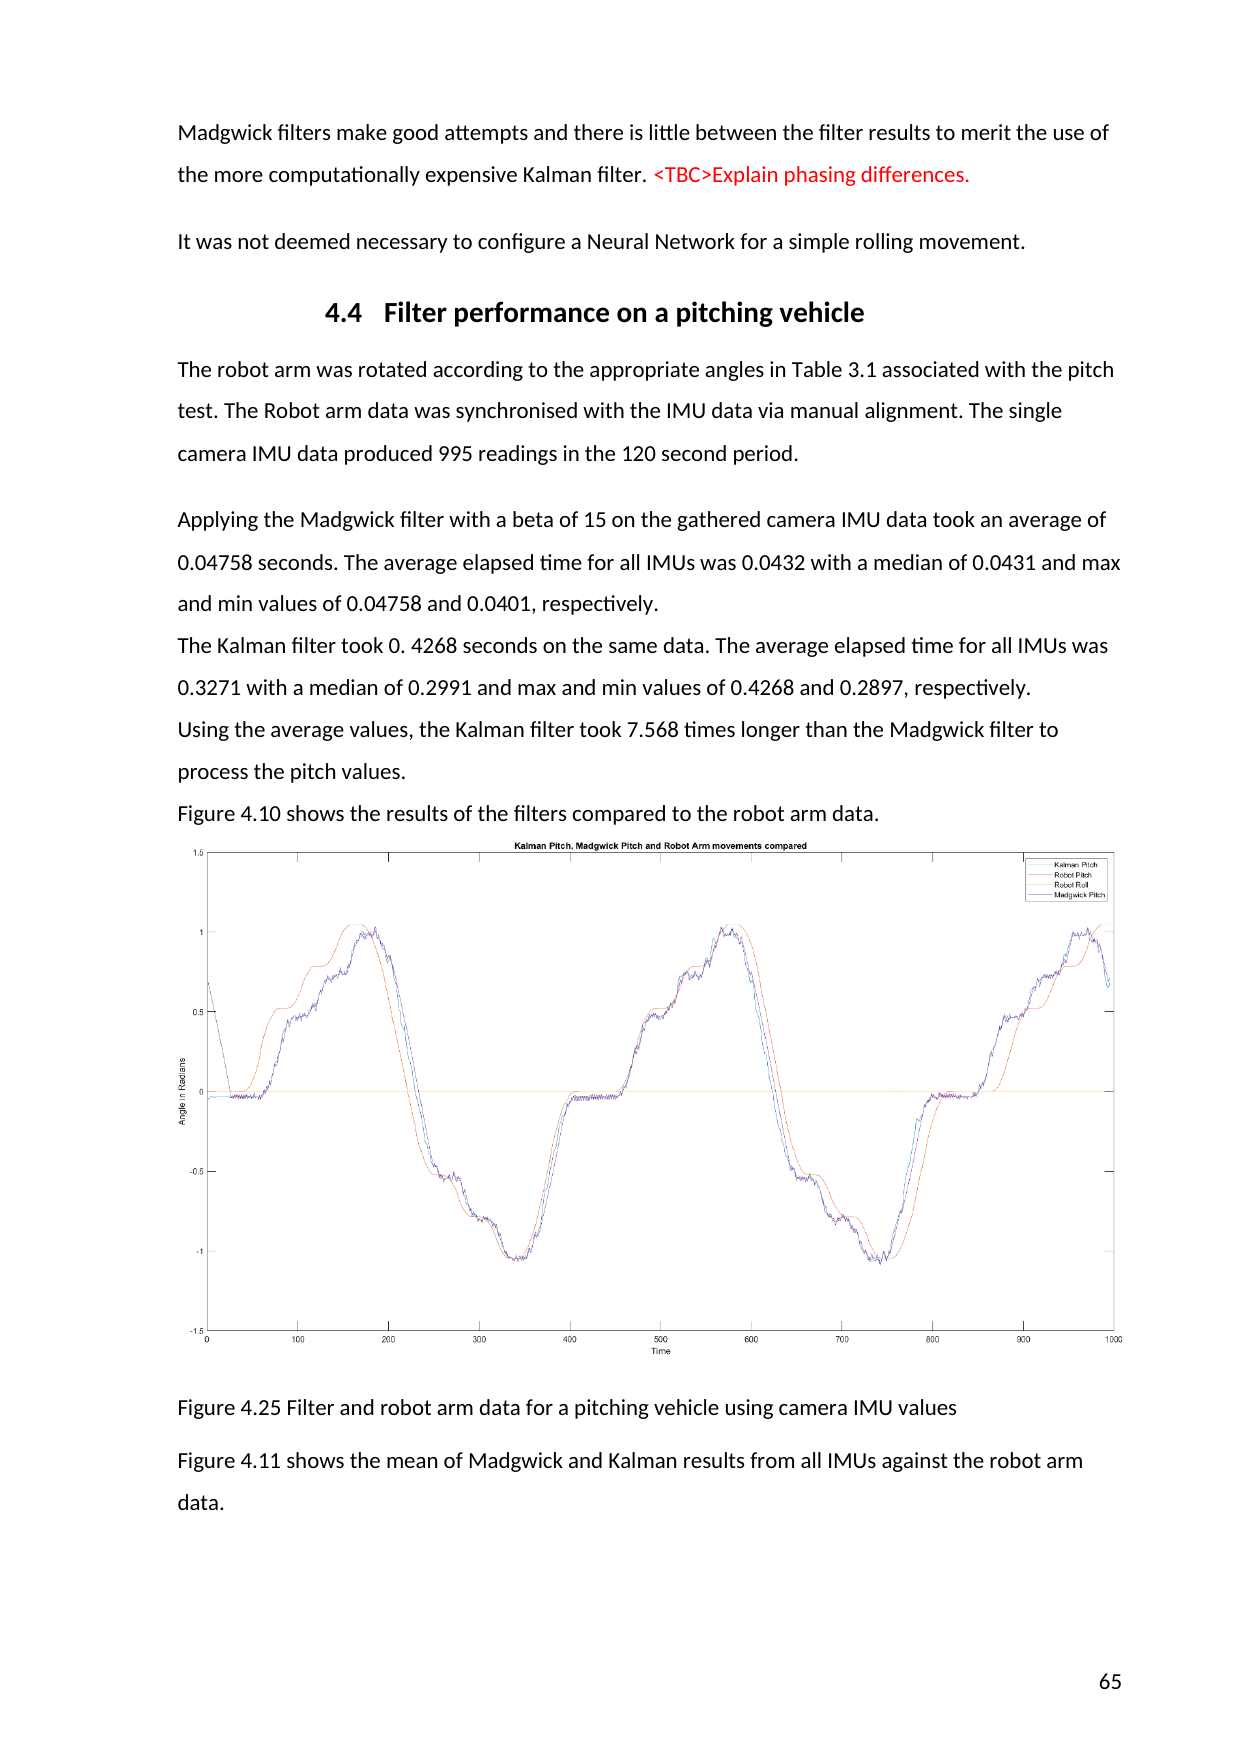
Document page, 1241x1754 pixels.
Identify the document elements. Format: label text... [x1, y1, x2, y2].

picture [177, 841, 1123, 1355]
text The robot arm was rotated according to the appropriate angles in Table 3.1 associated with the pitch test. The Robot arm data was synchronised with the IMU data via manual alignment. The single camera IMU data produced 995 readings in the 120 second period. [177, 355, 1122, 467]
subtitle Filter performance on a pitching vehicle [325, 294, 1122, 330]
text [177, 118, 1122, 188]
text It was not deemed necessary to configure a Neural Network for a simple rolling movement. [177, 227, 1122, 255]
text Applying the Madgwick filter with a beta of 15 on the gathered camera IMU data took an average of 0.04758 seconds. The average elapsed time for all IMUs was 0.0432 with a median of 0.0431 and max and min values of 0.04758 and 0.0401, respectively. The Kalman filter took 0. 4268 seconds on the same data. The average elapsed time for all IMUs was 0.3271 with a median of 0.2991 and max and min values of 0.4268 and 0.2897, respectively. Using the average values, the Kalman filter took 7.568 times longer than the Madgwick filter to process the pitch values. Figure 4.10 shows the results of the filters compared to the robot arm data. [177, 506, 1122, 841]
text Figure 4.11 shows the mean of Madgwick and Kalman results from all IMUs against the robot arm data. [177, 1447, 1122, 1517]
